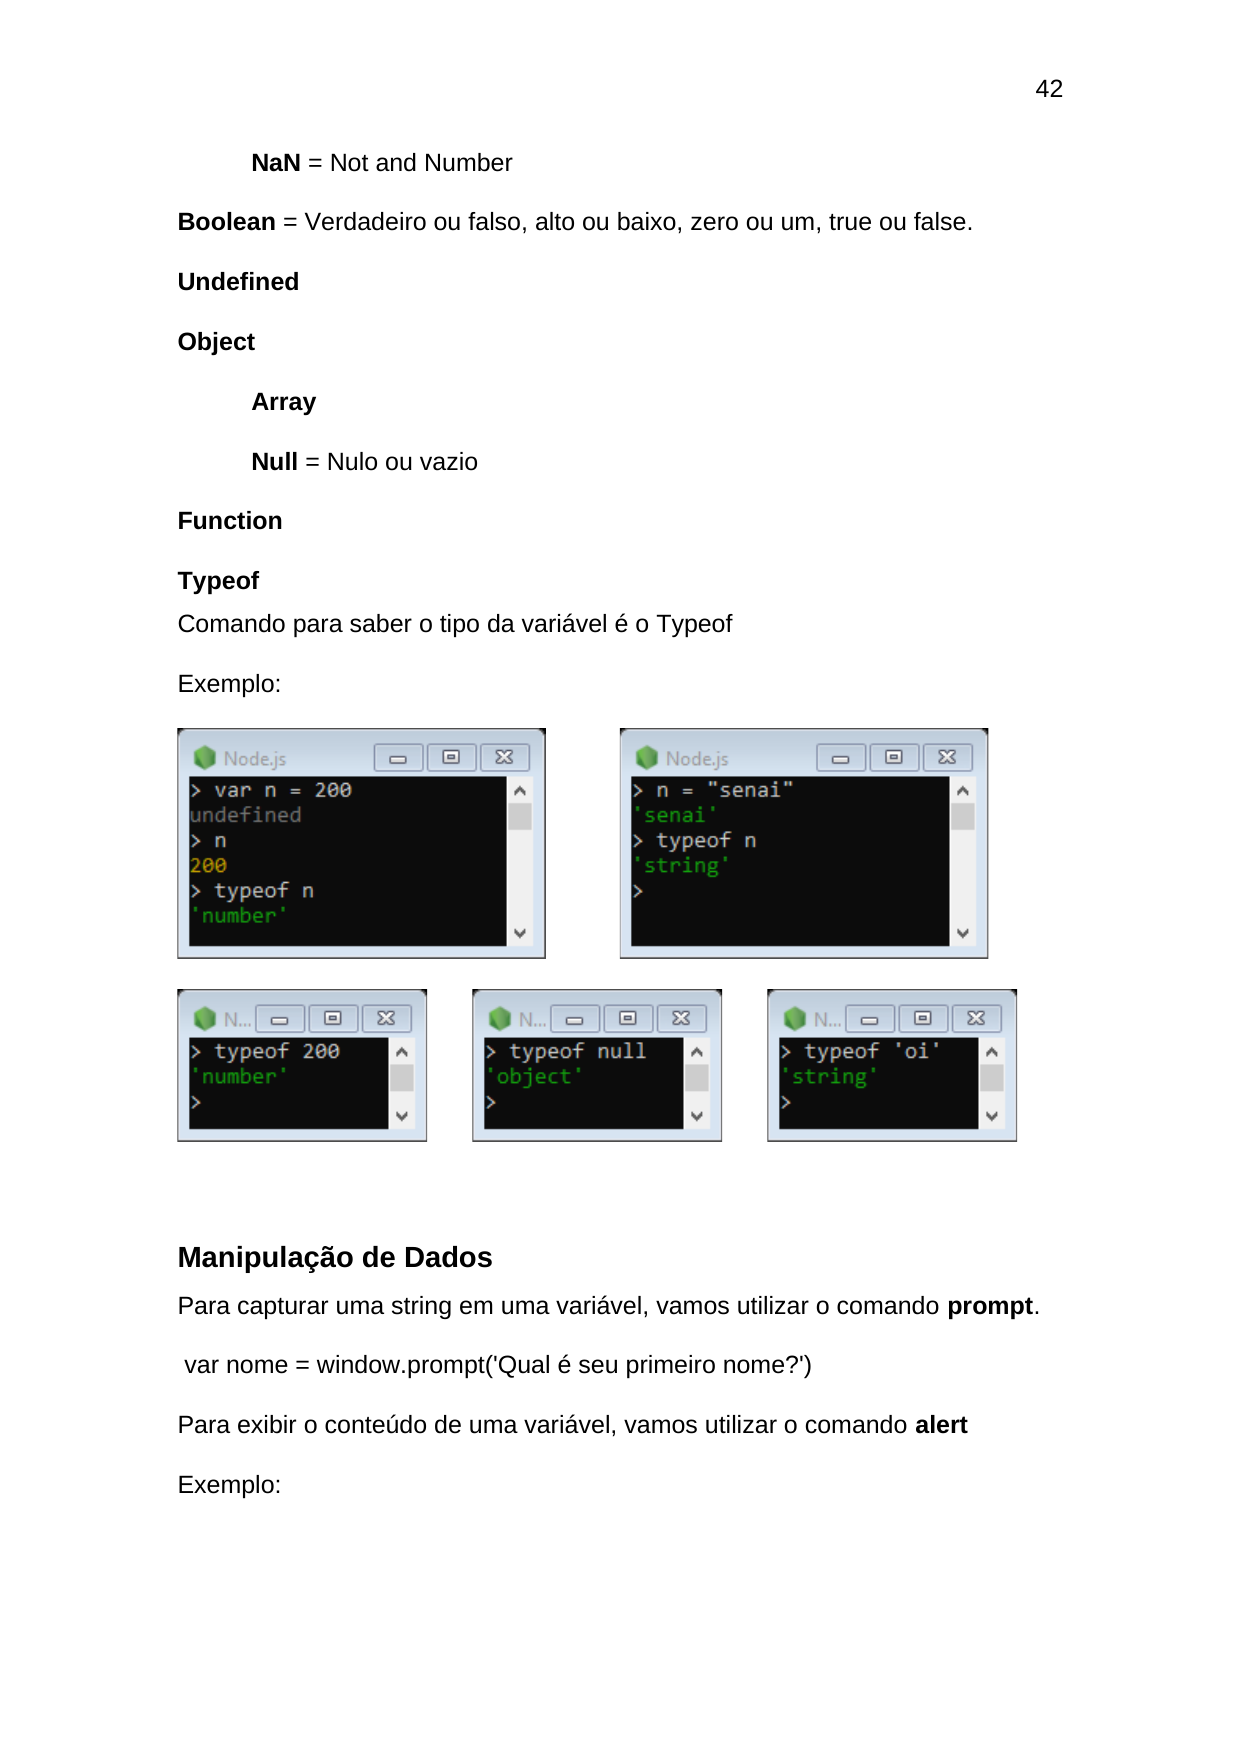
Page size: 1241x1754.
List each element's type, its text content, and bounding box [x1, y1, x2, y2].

text NaN = Not and Number [177, 148, 1063, 176]
text Function [177, 506, 1063, 535]
subtitle Manipulação de Dados [177, 1240, 1063, 1274]
text Array [177, 387, 1063, 416]
text var nome = window.prompt('Qual é seu primeiro nome?') [177, 1350, 1063, 1379]
text Para capturar uma string em uma variável, vamos utilizar o comando prompt. [177, 1291, 1063, 1319]
text Undefined [177, 267, 1063, 296]
text Object [177, 327, 1063, 356]
text Boolean = Verdadeiro ou falso, alto ou baixo, zero ou um, true ou false. [177, 207, 1063, 236]
text Exemplo: [177, 669, 1063, 698]
subtitle Typeof [177, 566, 1063, 595]
text Comando para saber o tipo da variável é o Typeof [177, 609, 1063, 638]
text Null = Nulo ou vazio [177, 447, 1063, 475]
text Exemplo: [177, 1470, 1063, 1499]
text Para exibir o conteúdo de uma variável, vamos utilizar o comando alert [177, 1410, 1063, 1439]
